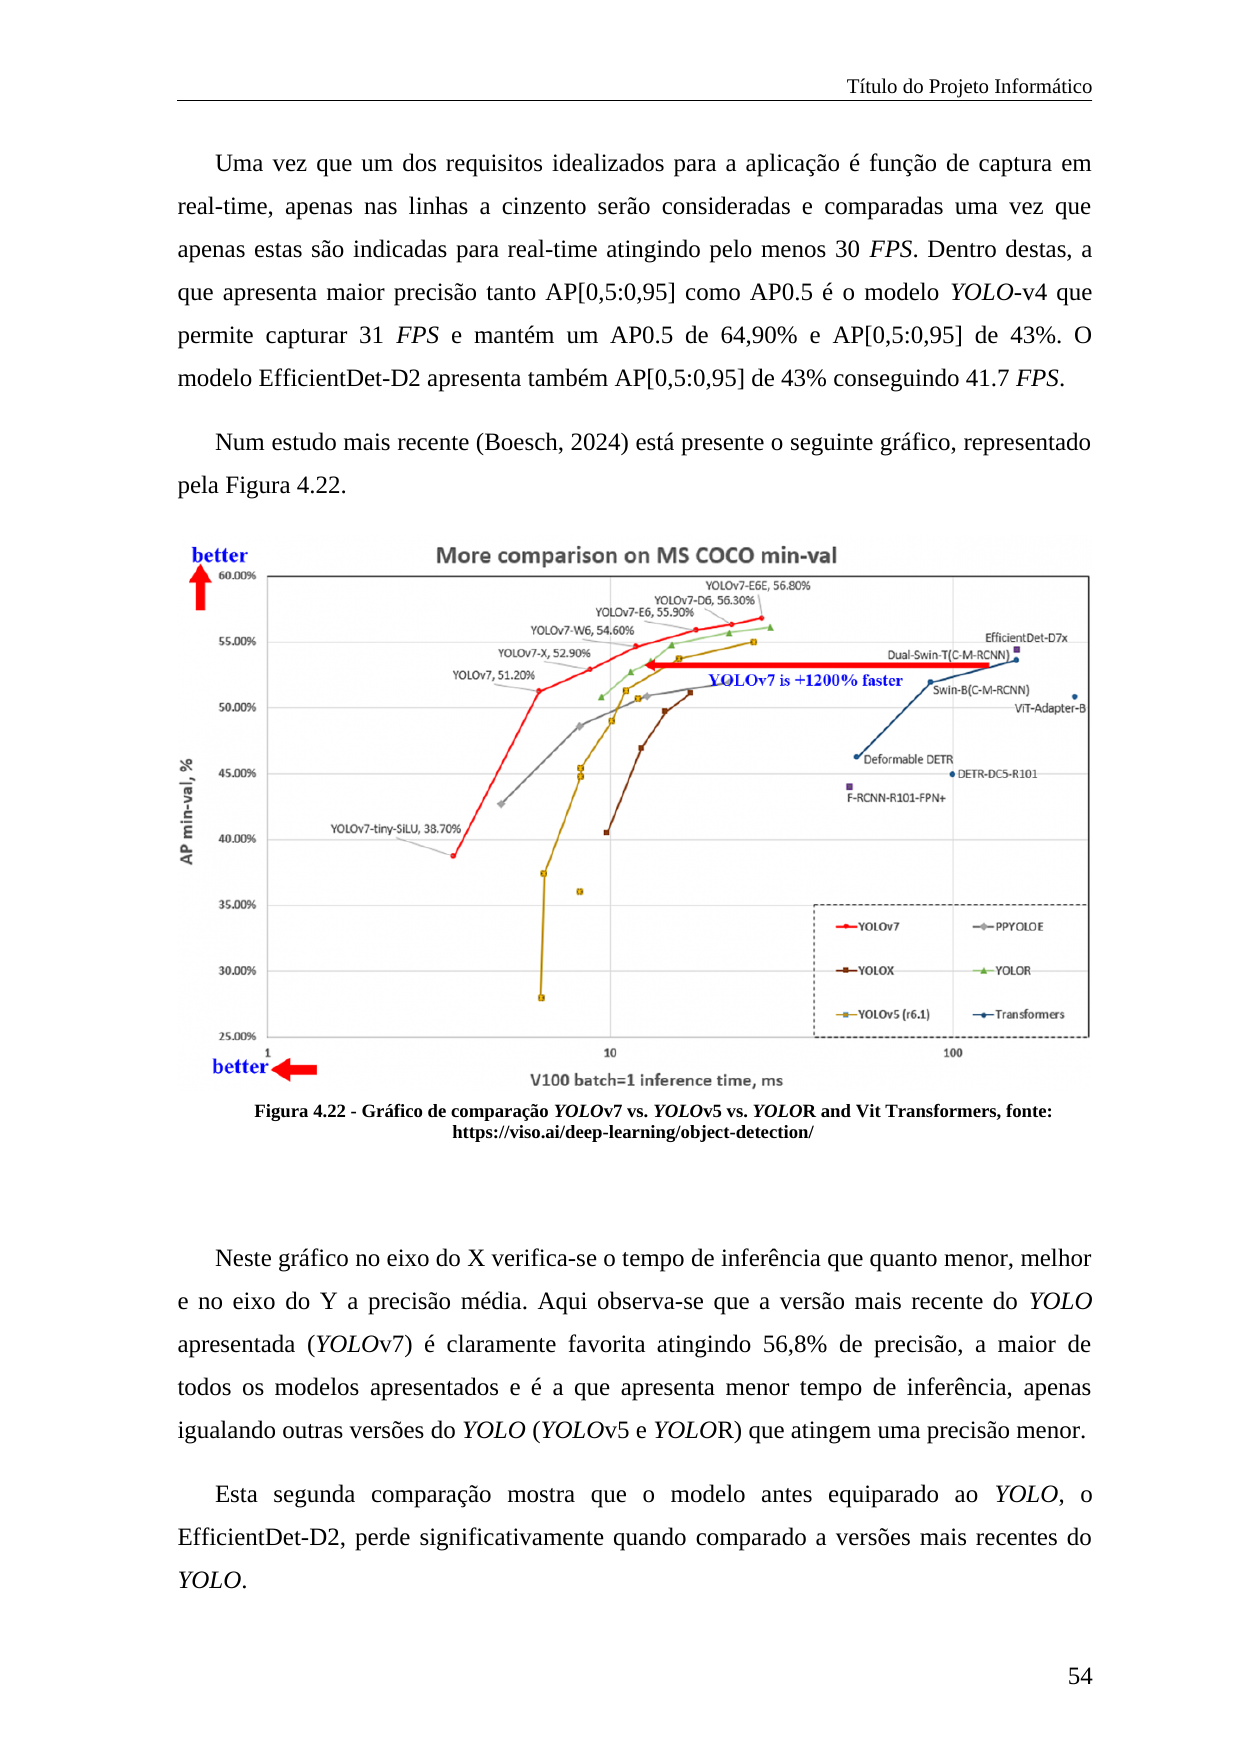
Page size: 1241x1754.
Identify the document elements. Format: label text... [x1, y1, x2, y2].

text Neste gráfico no eixo do X verifica-se o tempo de inferência que quanto menor, melhor e no eixo do Y a precisão média. Aqui observa-se que a versão mais recente do YOLO apresentada (YOLOv7) é claramente favorita atingindo 56,8% de precisão, a maior de todos os modelos apresentados e é a que apresenta menor tempo de inferência, apenas igualando outras versões do YOLO (YOLOv5 e YOLOR) que atingem uma precisão menor. [177, 1243, 1092, 1444]
text Uma vez que um dos requisitos idealizados para a aplicação é função de captura em real-time, apenas nas linhas a cinzento serão consideradas e comparadas uma vez que apenas estas são indicadas para real-time atingindo pelo menos 30 FPS. Dentro destas, a que apresenta maior precisão tanto AP[0,5:0,95] como AP0.5 é o modelo YOLO-v4 que permite capturar 31 FPS e mantém um AP0.5 de 64,90% e AP[0,5:0,95] de 43%. O modelo EfficientDet-D2 apresenta também AP[0,5:0,95] de 43% conseguindo 41.7 FPS. [177, 148, 1092, 392]
picture [177, 534, 1093, 1091]
text Esta segunda comparação mostra que o modelo antes equiparado ao YOLO, o EfficientDet-D2, perde significativamente quando comparado a versões mais recentes do YOLO. [177, 1479, 1092, 1594]
